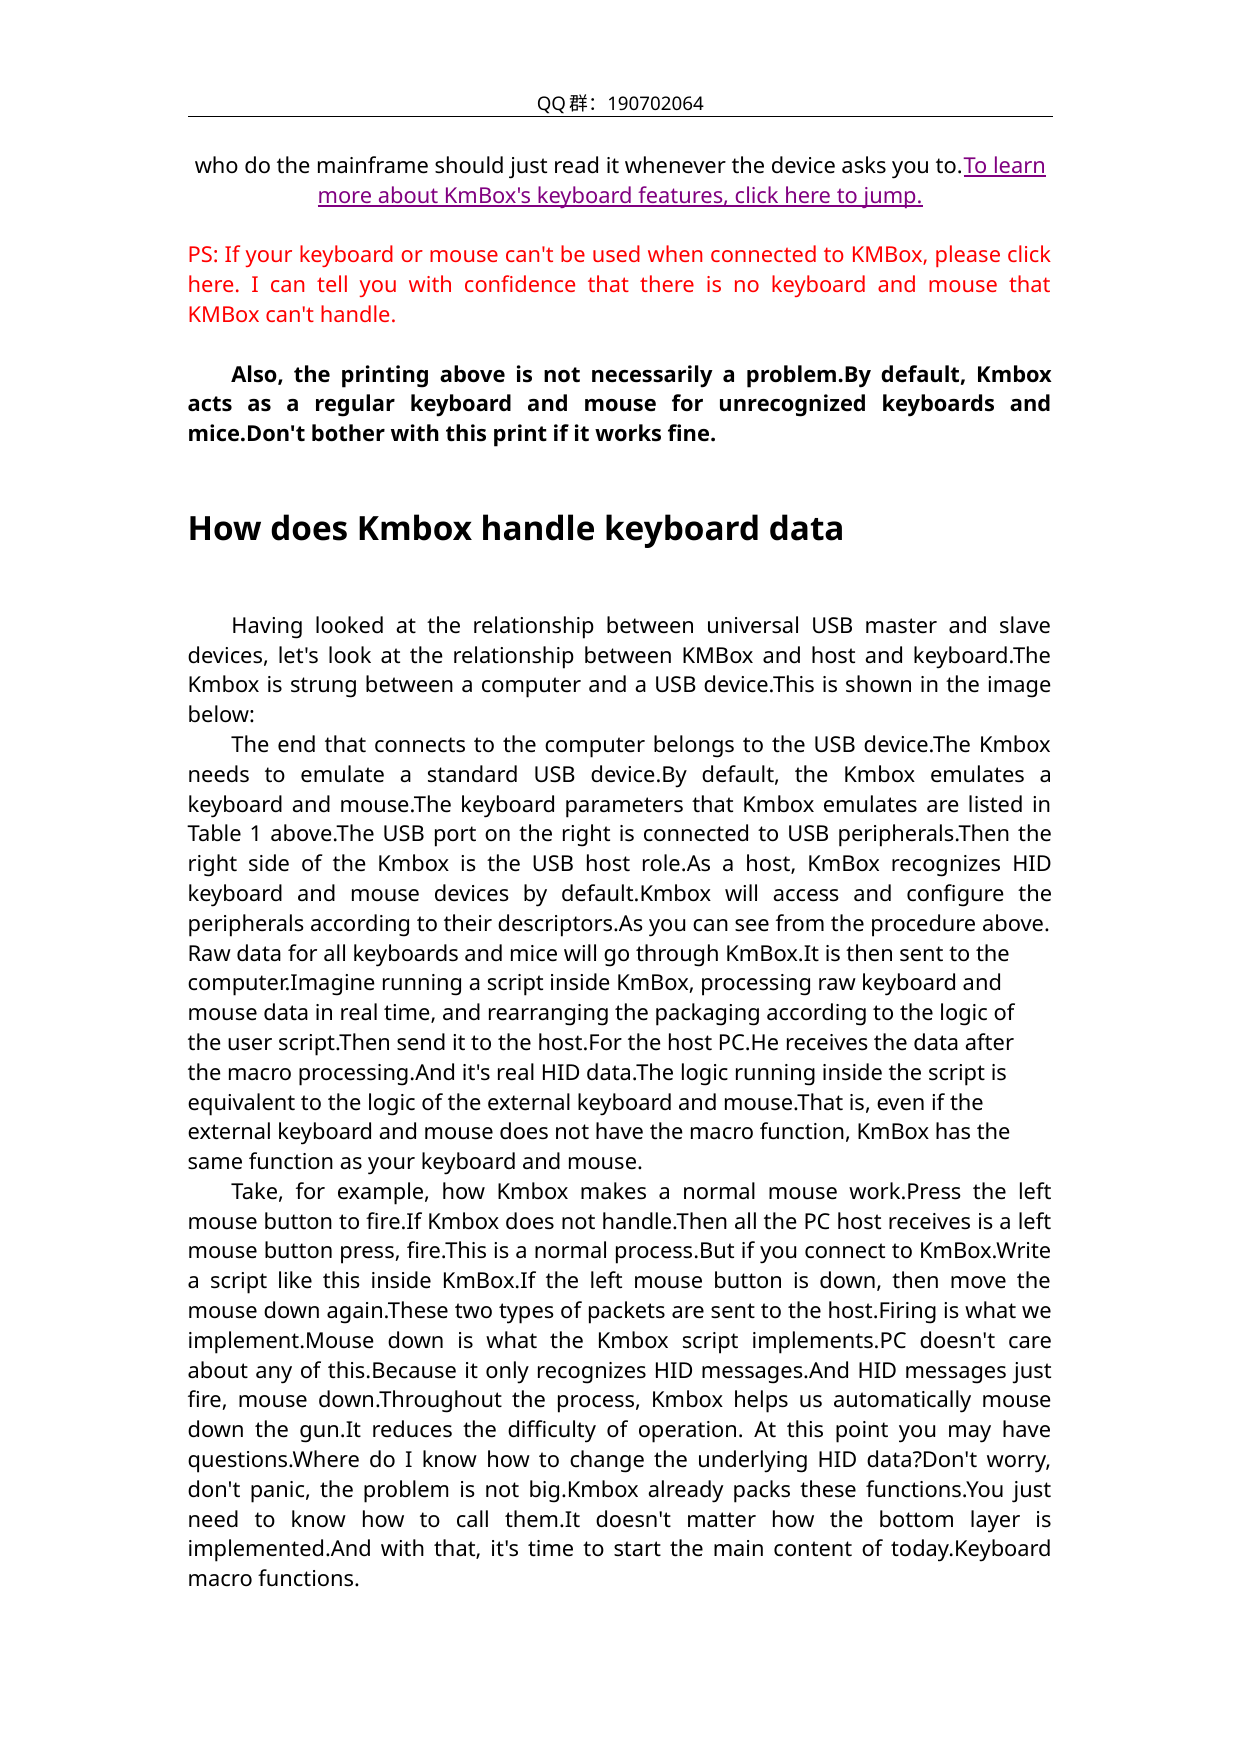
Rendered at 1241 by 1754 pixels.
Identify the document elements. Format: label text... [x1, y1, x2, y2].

subtitle How does Kmbox handle keyboard data [187, 505, 1053, 550]
text Also, the printing above is not necessarily a problem.By default, Kmbox acts as a regular keyboard and mouse for unrecognized keyboards and mice.Don't bother with this print if it works fine. [187, 358, 1053, 448]
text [187, 150, 1053, 209]
text Having looked at the relationship between universal USB master and slave devices, let's look at the relationship between KMBox and host and keyboard.The Kmbox is strung between a computer and a USB device.This is shown in the image below: [187, 610, 1053, 729]
text PS: If your keyboard or mouse can't be used when connected to KMBox, please click here. I can tell you with confidence that there is no keyboard and mouse that KMBox can't handle. [187, 239, 1053, 329]
text The end that connects to the computer belongs to the USB device.The Kmbox needs to emulate a standard USB device.By default, the Kmbox emulates a keyboard and mouse.The keyboard parameters that Kmbox emulates are listed in Table 1 above.The USB port on the right is connected to USB peripherals.Then the right side of the Kmbox is the USB host role.As a host, KmBox recognizes HID keyboard and mouse devices by default.Kmbox will access and configure the peripherals according to their descriptors.As you can see from the procedure above. [187, 729, 1053, 938]
text Raw data for all keyboards and mice will go through KmBox.It is then sent to the computer.Imagine running a script inside KmBox, processing raw keyboard and mouse data in real time, and rearranging the packaging according to the logic of the user script.Then send it to the host.For the host PC.He receives the data after the macro processing.And it's real HID data.The logic running inside the script is equivalent to the logic of the external keyboard and mouse.That is, even if the external keyboard and mouse does not have the macro function, KmBox has the same function as your keyboard and mouse. [187, 938, 1053, 1176]
text Take, for example, how Kmbox makes a normal mouse work.Press the left mouse button to fire.If Kmbox does not handle.Then all the PC host receives is a left mouse button press, fire.This is a normal process.But if you connect to KmBox.Write a script like this inside KmBox.If the left mouse button is down, then move the mouse down again.These two types of packets are sent to the host.Firing is what we implement.Mouse down is what the Kmbox script implements.PC doesn't care about any of this.Because it only recognizes HID messages.And HID messages just fire, mouse down.Throughout the process, Kmbox helps us automatically mouse down the gun.It reduces the difficulty of operation. At this point you may have questions.Where do I know how to change the underlying HID data?Don't worry, don't panic, the problem is not big.Kmbox already packs these functions.You just need to know how to call them.It doesn't matter how the bottom layer is implemented.And with that, it's time to start the main content of today.Keyboard macro functions. [187, 1176, 1053, 1593]
